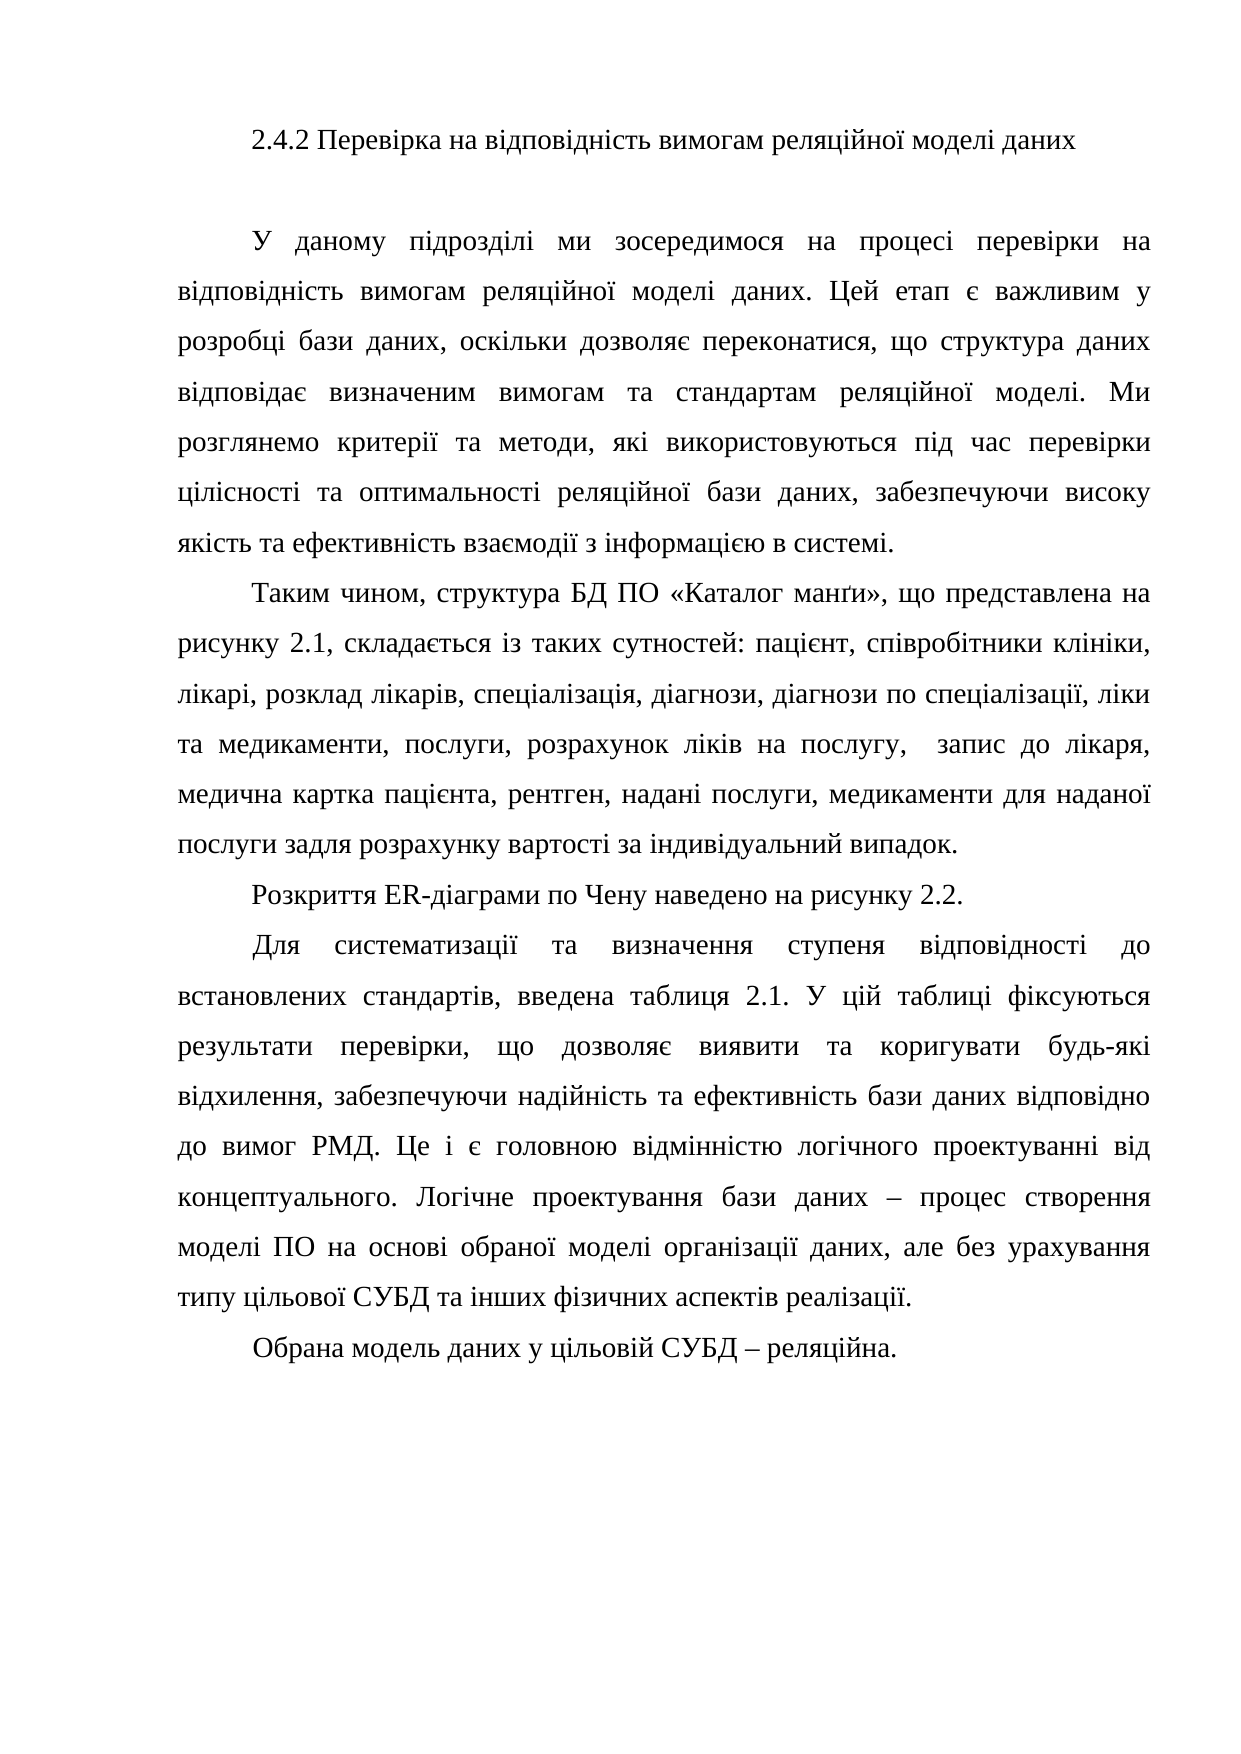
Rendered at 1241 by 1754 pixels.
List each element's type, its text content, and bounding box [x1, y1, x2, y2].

text Таким чином, структура БД ПО «Каталог манґи», що представлена на рисунку 2.1, складається із таких сутностей: пацієнт, співробітники клініки, лікарі, розклад лікарів, спеціалізація, діагнози, діагнози по спеціалізації, ліки та медикаменти, послуги, розрахунок ліків на послугу, запис до лікаря, медична картка пацієнта, рентген, надані послуги, медикаменти для наданої послуги задля розрахунку вартості за індивідуальний випадок. [177, 575, 1152, 860]
text Для систематизації та визначення ступеня відповідності до встановлених стандартів, введена таблиця 2.1. У цій таблиці фіксуються результати перевірки, що дозволяє виявити та коригувати будь-які відхилення, забезпечуючи надійність та ефективність бази даних відповідно до вимог РМД. Це і є головною відмінністю логічного проектуванні від концептуального. Логічне проектування бази даних – процес створення моделі ПО на основі обраної моделі організації даних, але без урахування типу цільової СУБД та інших фізичних аспектів реалізації. [177, 927, 1152, 1313]
text Обрана модель даних у цільовій СУБД – реляційна. [177, 1330, 1152, 1363]
text У даному підрозділі ми зосередимося на процесі перевірки на відповідність вимогам реляційної моделі даних. Цей етап є важливим у розробці бази даних, оскільки дозволяє переконатися, що структура даних відповідає визначеним вимогам та стандартам реляційної моделі. Ми розглянемо критерії та методи, які використовуються під час перевірки цілісності та оптимальності реляційної бази даних, забезпечуючи високу якість та ефективність взаємодії з інформацією в системі. [177, 223, 1152, 558]
text Розкриття ER-діаграми по Чену наведено на рисунку 2.2. [177, 877, 1152, 911]
subtitle 2.4.2 Перевірка на відповідність вимогам реляційної моделі даних [177, 122, 1152, 156]
